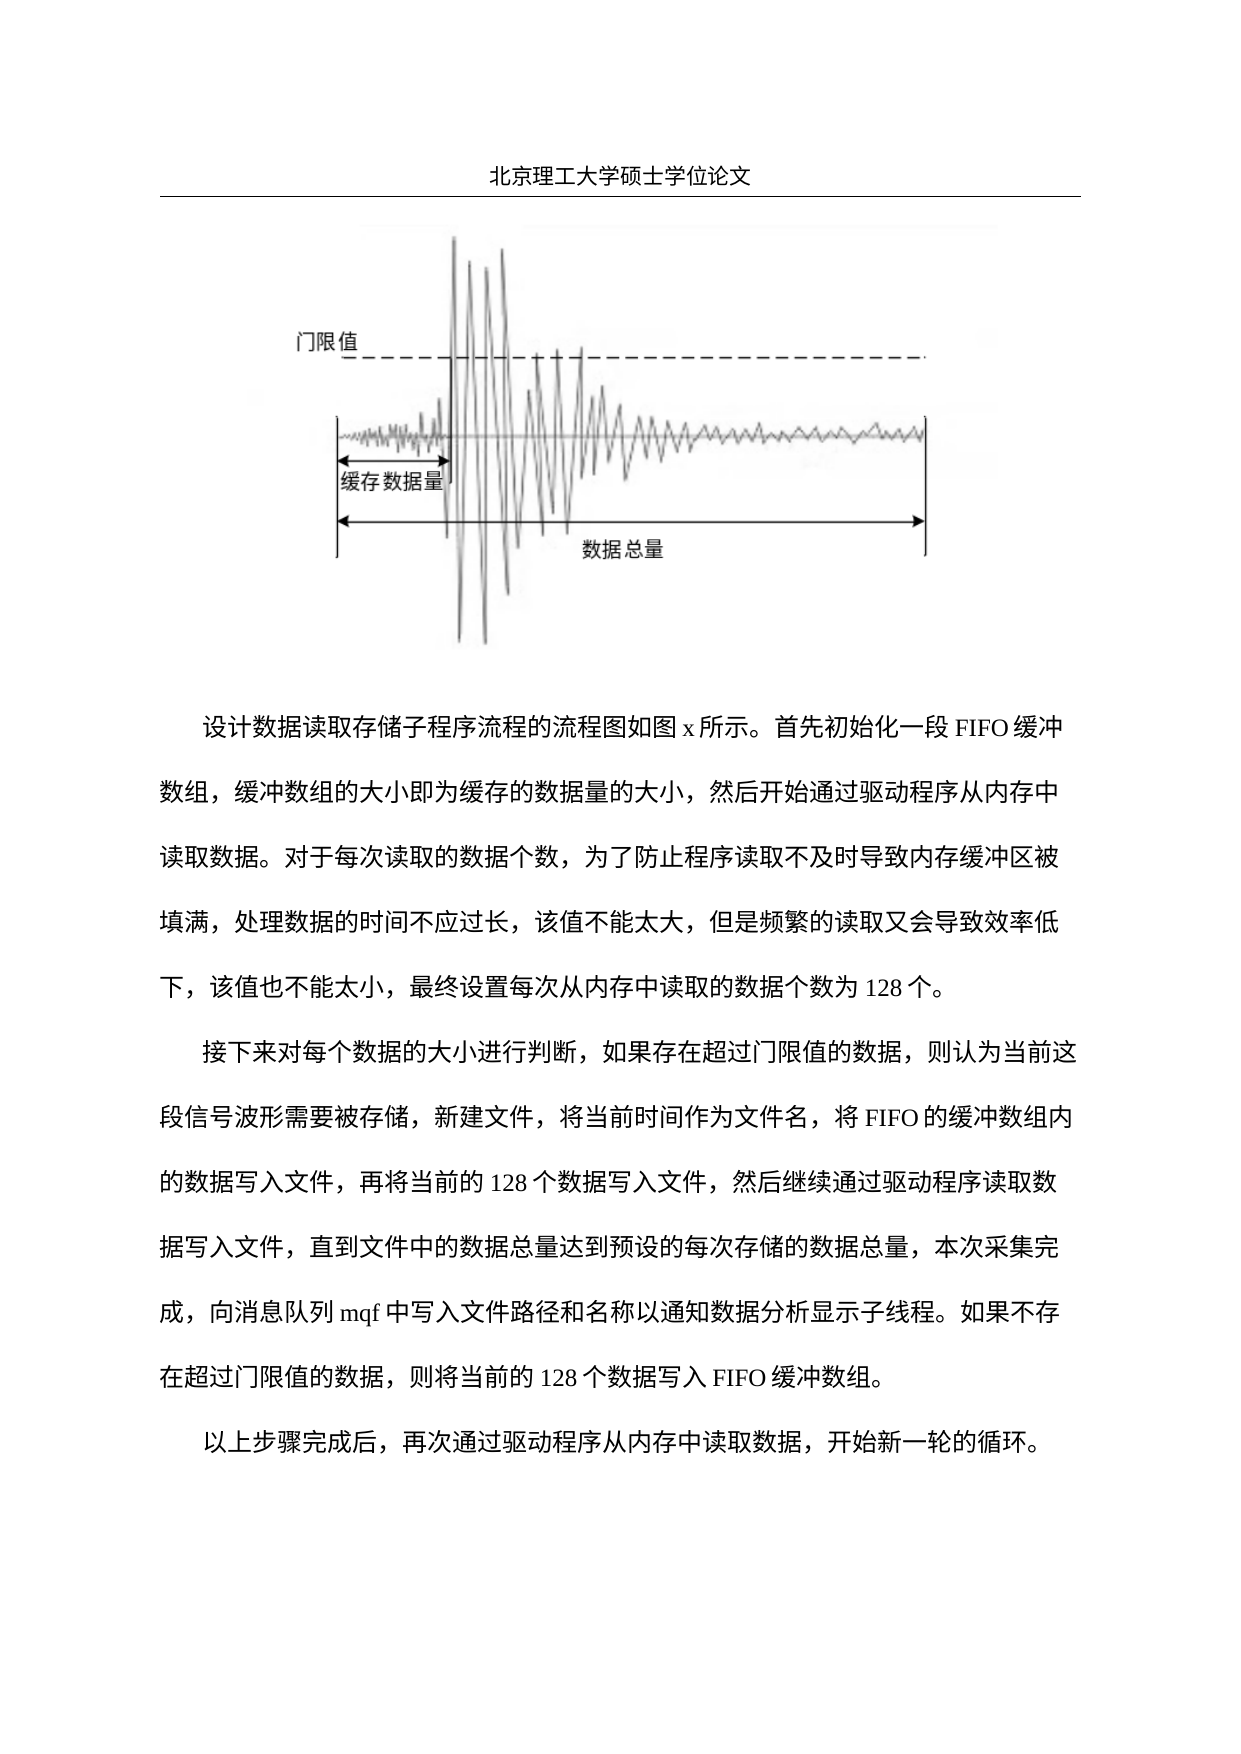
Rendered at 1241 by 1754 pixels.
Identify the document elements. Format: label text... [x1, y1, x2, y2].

text 接下来对每个数据的大小进行判断，如果存在超过门限值的数据，则认为当前这段信号波形需要被存储，新建文件，将当前时间作为文件名，将FIFO的缓冲数组内的数据写入文件，再将当前的128个数据写入文件，然后继续通过驱动程序读取数据写入文件，直到文件中的数据总量达到预设的每次存储的数据总量，本次采集完成，向消息队列mqf中写入文件路径和名称以通知数据分析显示子线程。如果不存在超过门限值的数据，则将当前的128个数据写入FIFO缓冲数组。 [159, 1018, 1081, 1408]
text 设计数据读取存储子程序流程的流程图如图x所示。首先初始化一段FIFO缓冲数组，缓冲数组的大小即为缓存的数据量的大小，然后开始通过驱动程序从内存中读取数据。对于每次读取的数据个数，为了防止程序读取不及时导致内存缓冲区被填满，处理数据的时间不应过长，该值不能太大，但是频繁的读取又会导致效率低下，该值也不能太小，最终设置每次从内存中读取的数据个数为128个。 [159, 693, 1081, 1018]
text 以上步骤完成后，再次通过驱动程序从内存中读取数据，开始新一轮的循环。 [159, 1408, 1081, 1473]
